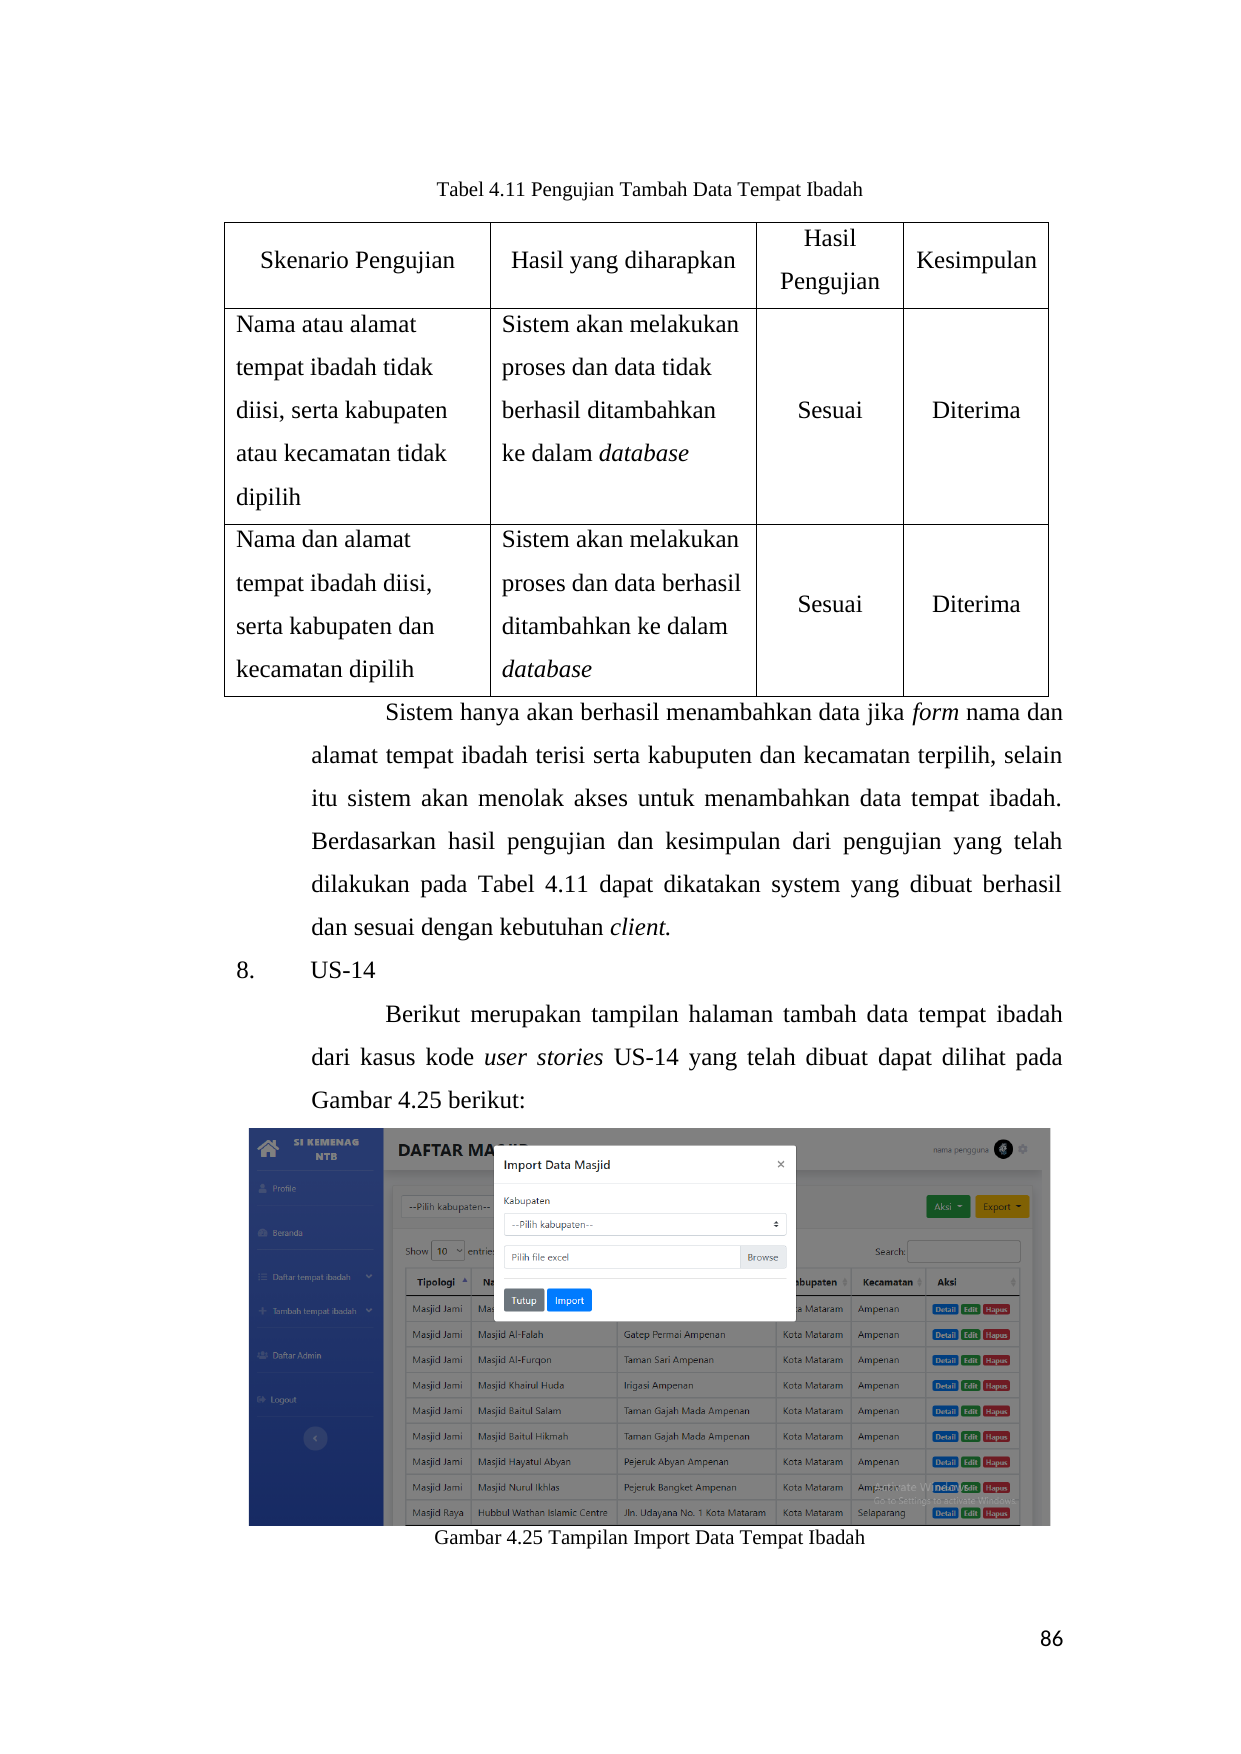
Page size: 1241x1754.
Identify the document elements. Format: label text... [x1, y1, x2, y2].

table_cell Sesuai [757, 525, 903, 696]
table_cell Diterima [904, 309, 1048, 523]
text Gambar 4.25 Tampilan Import Data Tempat Ibadah [236, 1525, 1063, 1549]
list US-14 [236, 956, 1063, 984]
table_cell Nama atau alamat tempat ibadah tidak diisi, serta kabupaten atau kecamatan tidak dipilih [225, 309, 490, 523]
picture [248, 1128, 1051, 1526]
table_header Hasil Pengujian [757, 223, 903, 308]
table_cell Sesuai [757, 309, 903, 523]
table_header Kesimpulan [904, 223, 1048, 308]
table_cell Sistem akan melakukan proses dan data tidak berhasil ditambahkan ke dalam database [491, 309, 756, 523]
table_cell Sistem akan melakukan proses dan data berhasil ditambahkan ke dalam database [491, 525, 756, 696]
table_cell Diterima [904, 525, 1048, 696]
text Sistem hanya akan berhasil menambahkan data jika form nama dan alamat tempat ibadah terisi serta kabuputen dan kecamatan terpilih, selain itu sistem akan menolak akses untuk menambahkan data tempat ibadah. Berdasarkan hasil pengujian dan kesimpulan dari pengujian yang telah dilakukan pada Tabel 4.11 dapat dikatakan system yang dibuat berhasil dan sesuai dengan kebutuhan client. [311, 697, 1063, 941]
table_header Hasil yang diharapkan [491, 223, 756, 308]
table_cell Nama dan alamat tempat ibadah diisi, serta kabupaten dan kecamatan dipilih [225, 525, 490, 696]
table_header Skenario Pengujian [225, 223, 490, 308]
text Berikut merupakan tampilan halaman tambah data tempat ibadah dari kasus kode user stories US-14 yang telah dibuat dapat dilihat pada Gambar 4.25 berikut: [311, 999, 1063, 1114]
text Tabel 4.11 Pengujian Tambah Data Tempat Ibadah [236, 177, 1063, 201]
